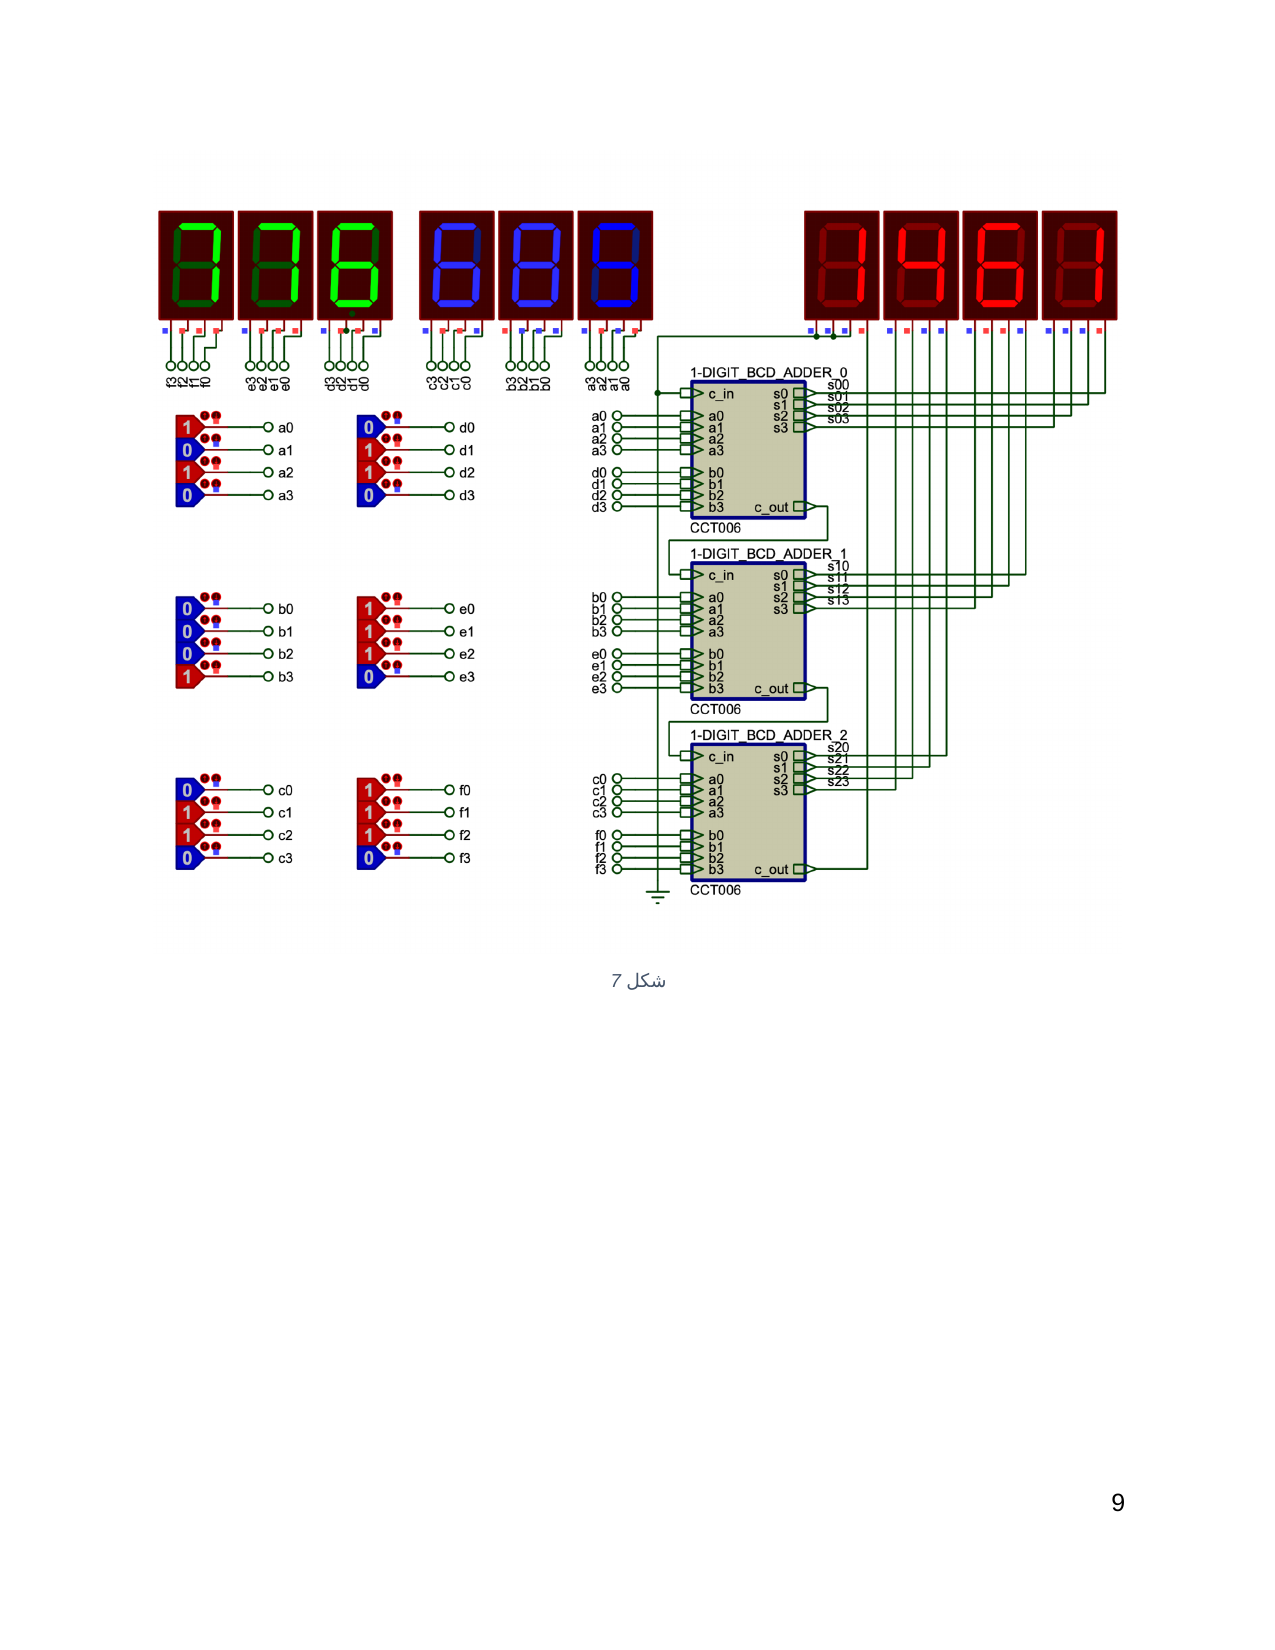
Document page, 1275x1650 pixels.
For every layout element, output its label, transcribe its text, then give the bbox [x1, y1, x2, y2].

picture [152, 150, 1122, 954]
text شکل 7 [150, 970, 1125, 991]
